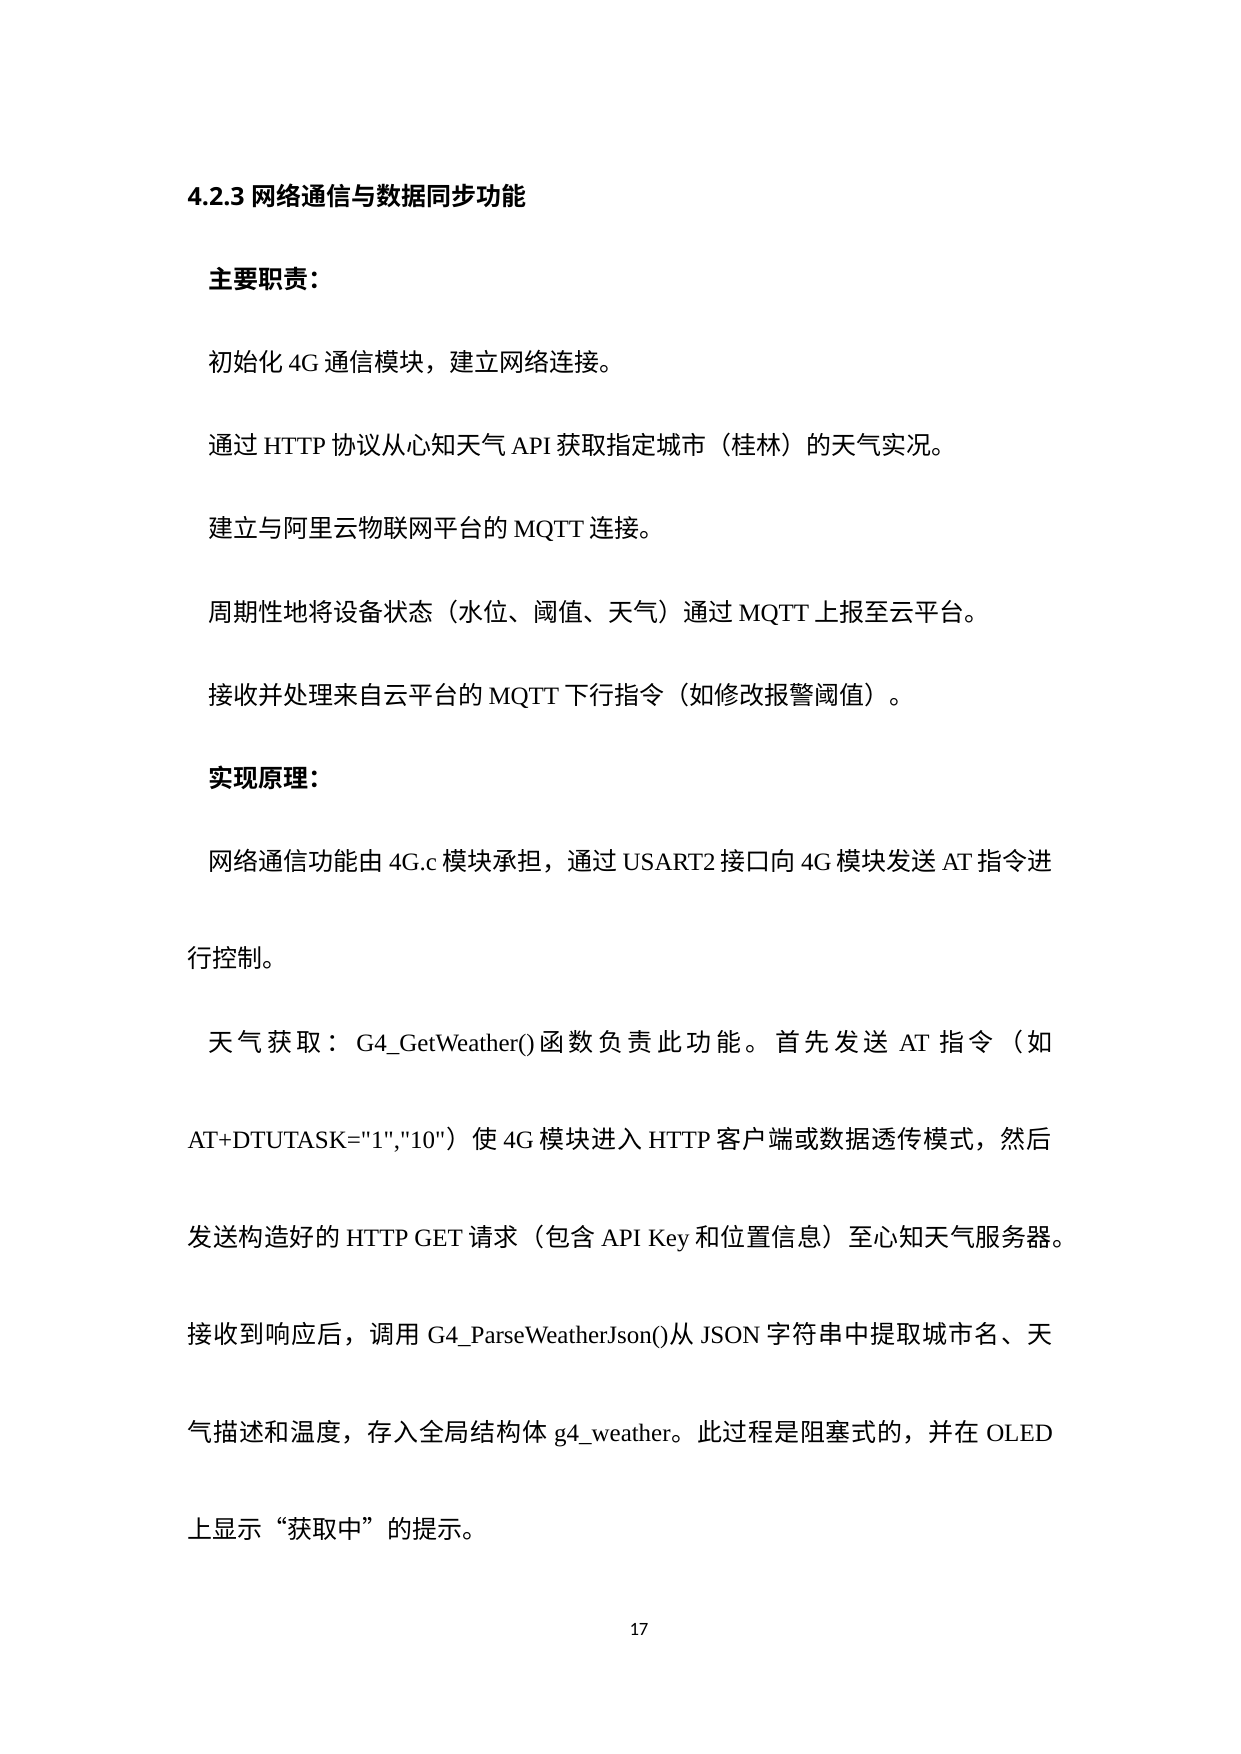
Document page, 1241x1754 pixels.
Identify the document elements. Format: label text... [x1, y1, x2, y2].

text 实现原理： [187, 744, 1053, 809]
text 通过HTTP协议从心知天气API获取指定城市（桂林）的天气实况。 [187, 411, 1053, 476]
text 接收并处理来自云平台的MQTT下行指令（如修改报警阈值）。 [187, 661, 1053, 726]
text 周期性地将设备状态（水位、阈值、天气）通过MQTT上报至云平台。 [187, 578, 1053, 643]
text 网络通信功能由4G.c模块承担，通过USART2接口向4G模块发送AT指令进行控制。 [187, 827, 1053, 989]
text 建立与阿里云物联网平台的MQTT连接。 [187, 494, 1053, 559]
text 主要职责： [187, 245, 1053, 310]
text 初始化4G通信模块，建立网络连接。 [187, 328, 1053, 393]
text 天气获取：G4_GetWeather()函数负责此功能。首先发送AT指令（如AT+DTUTASK="1","10"）使4G模块进入HTTP客户端或数据透传模式，然后发送构造好的HTTP GET请求（包含API Key和位置信息）至心知天气服务器。接收到响应后，调用G4_ParseWeatherJson()从JSON字符串中提取城市名、天气描述和温度，存入全局结构体g4_weather。此过程是阻塞式的，并在OLED上显示“获取中”的提示。 [187, 1008, 1053, 1560]
subtitle 网络通信与数据同步功能 [187, 162, 1053, 227]
